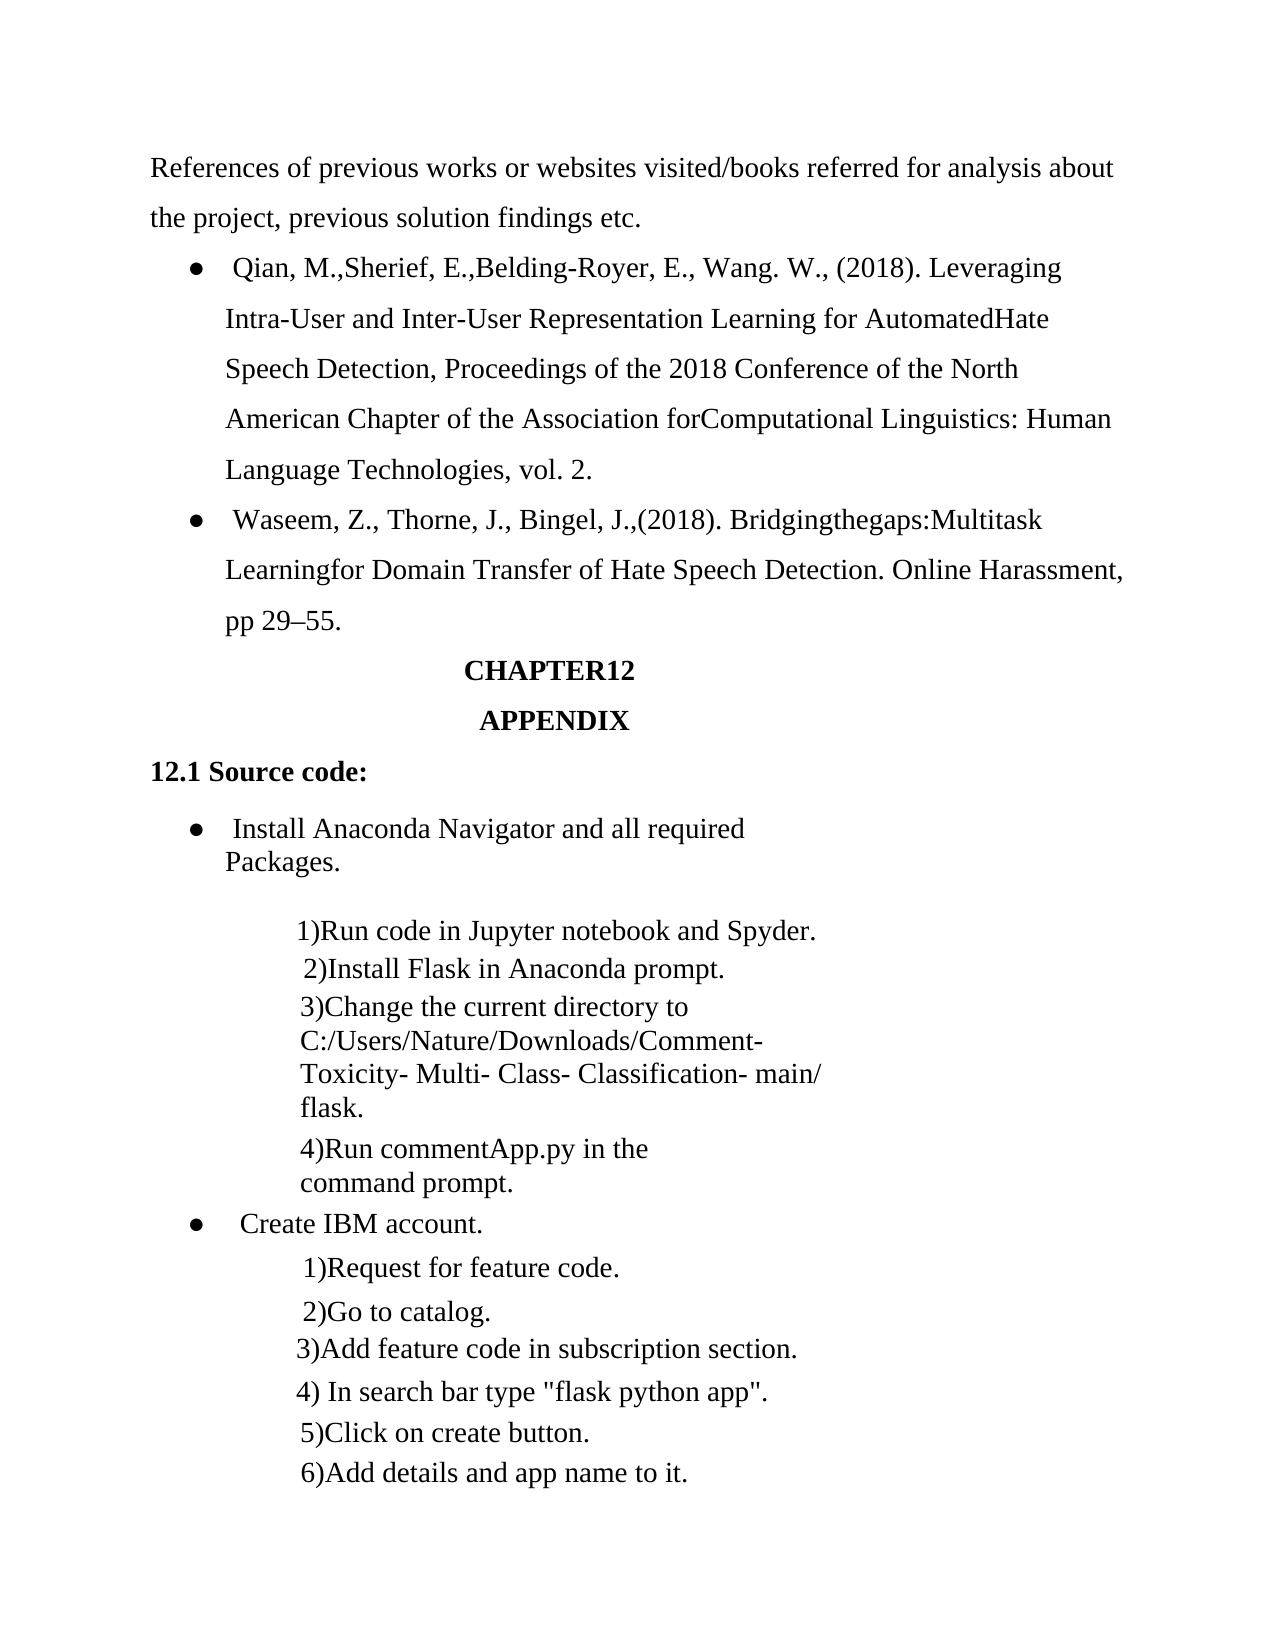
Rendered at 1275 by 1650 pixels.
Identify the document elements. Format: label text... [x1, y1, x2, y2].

text CHAPTER12 [150, 653, 1125, 687]
text 1)Run code in Jupyter notebook and Spyder. [150, 913, 823, 947]
text 3)Change the current directory to C:/Users/Nature/Downloads/Comment- Toxicity- Multi- Class- Classification- main/ flask. [300, 989, 823, 1124]
text 2)Install Flask in Anaconda prompt. [150, 951, 823, 985]
text 6)Add details and app name to it. [192, 1456, 721, 1489]
text 4)Run commentApp.py in the command prompt. [300, 1132, 727, 1199]
text 3)Add feature code in subscription section. [150, 1332, 853, 1365]
text 2)Go to catalog. [229, 1294, 648, 1327]
list Install Anaconda Navigator and all required Packages. [187, 811, 815, 878]
text 4) In search bar type "flask python app". [150, 1374, 811, 1407]
list Create IBM account. [187, 1207, 727, 1240]
list Qian, M.,Sherief, E.,Belding-Royer, E., Wang. W., (2018). Leveraging Intra-User and Inter-User Representation Learning for AutomatedHate Speech Detection, Proceedings of the 2018 Conference of the North American Chapter of the Association forComputational Linguistics: Human Language Technologies, vol. 2. [187, 251, 1125, 485]
text APPENDIX [375, 703, 1125, 737]
list Waseem, Z., Thorne, J., Bingel, J.,(2018). Bridgingthegaps:Multitask Learningfor Domain Transfer of Hate Speech Detection. Online Harassment, pp 29–55. [187, 502, 1125, 636]
text 5)Click on create button. [225, 1416, 811, 1449]
text 1)Request for feature code. [229, 1250, 648, 1284]
text 12.1 Source code: [150, 754, 1125, 787]
text References of previous works or websites visited/books referred for analysis about the project, previous solution findings etc. [150, 150, 1125, 234]
